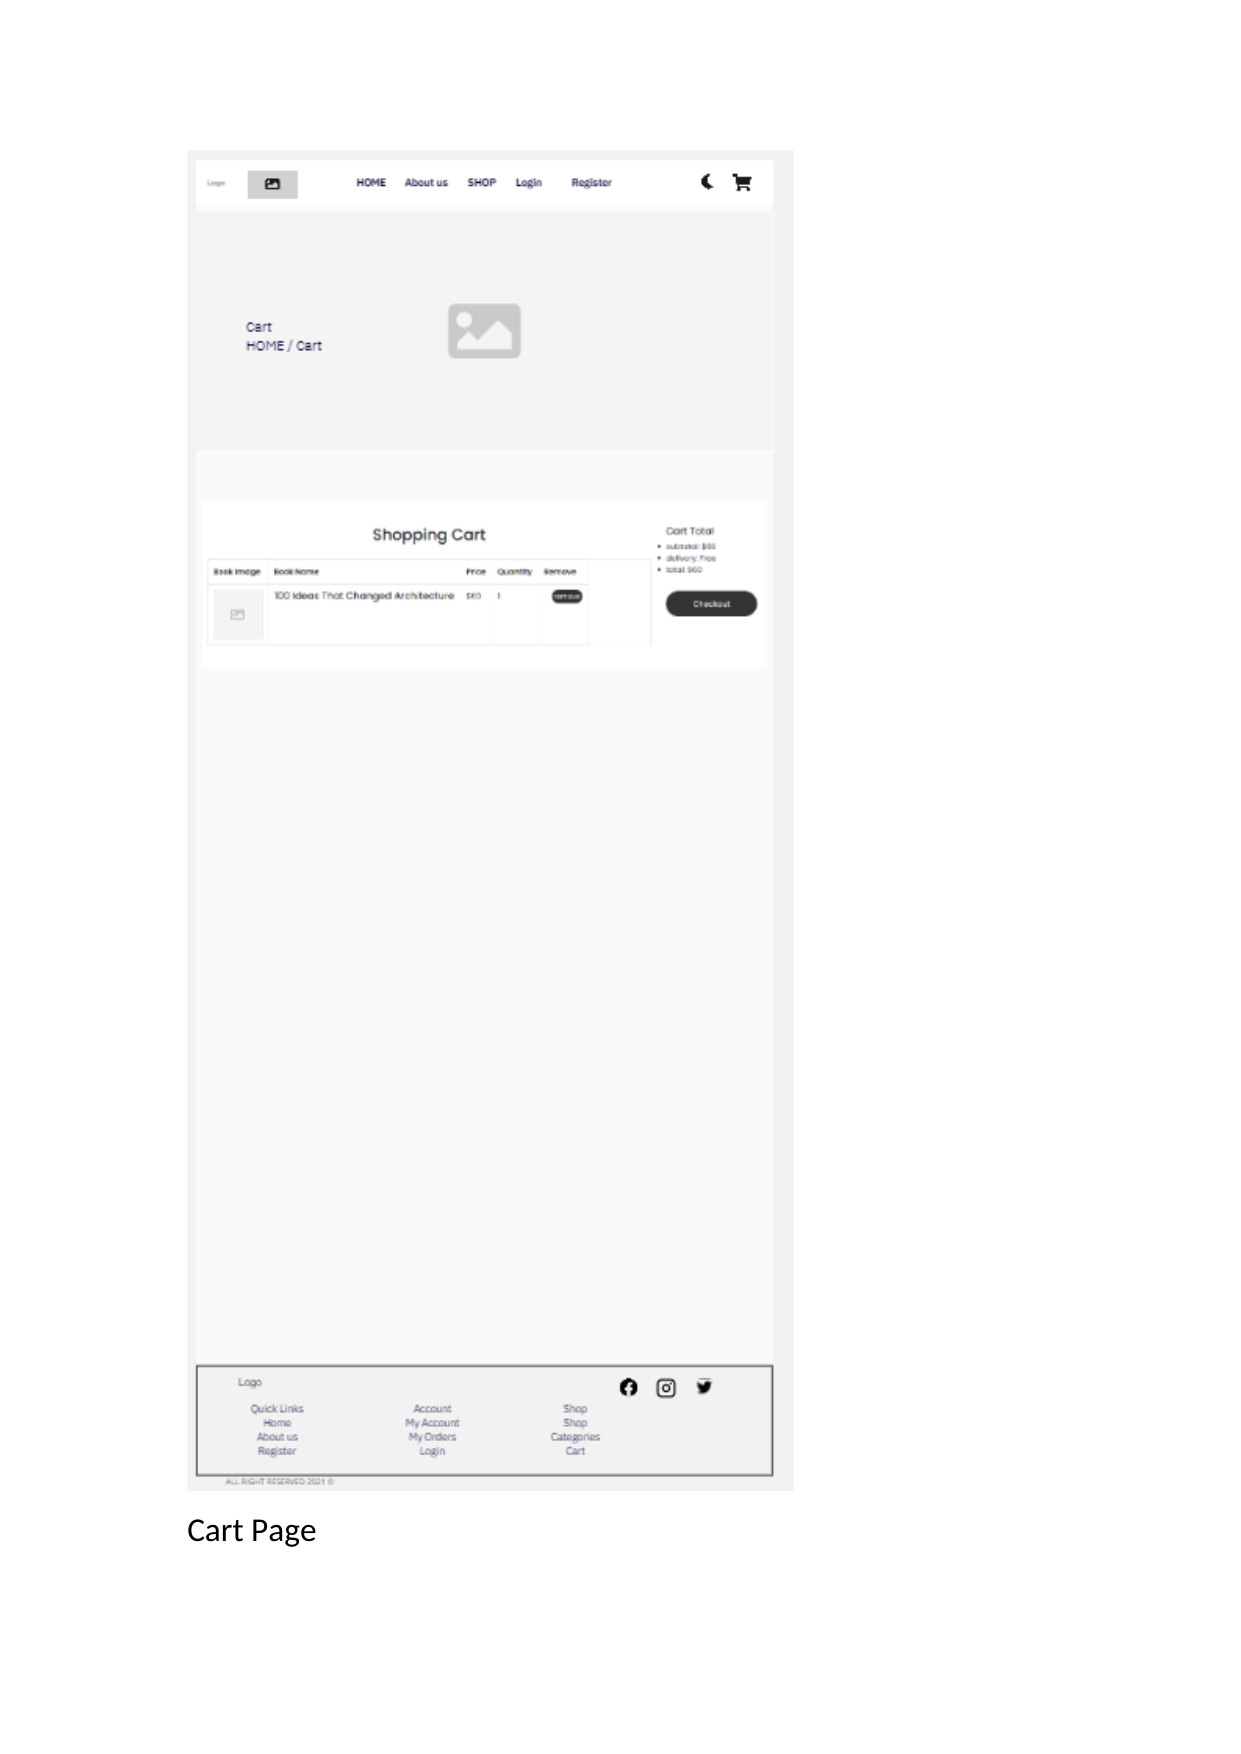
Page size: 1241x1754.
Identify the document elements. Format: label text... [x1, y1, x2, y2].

text Cart Page [187, 1509, 1053, 1550]
picture [187, 150, 794, 1491]
